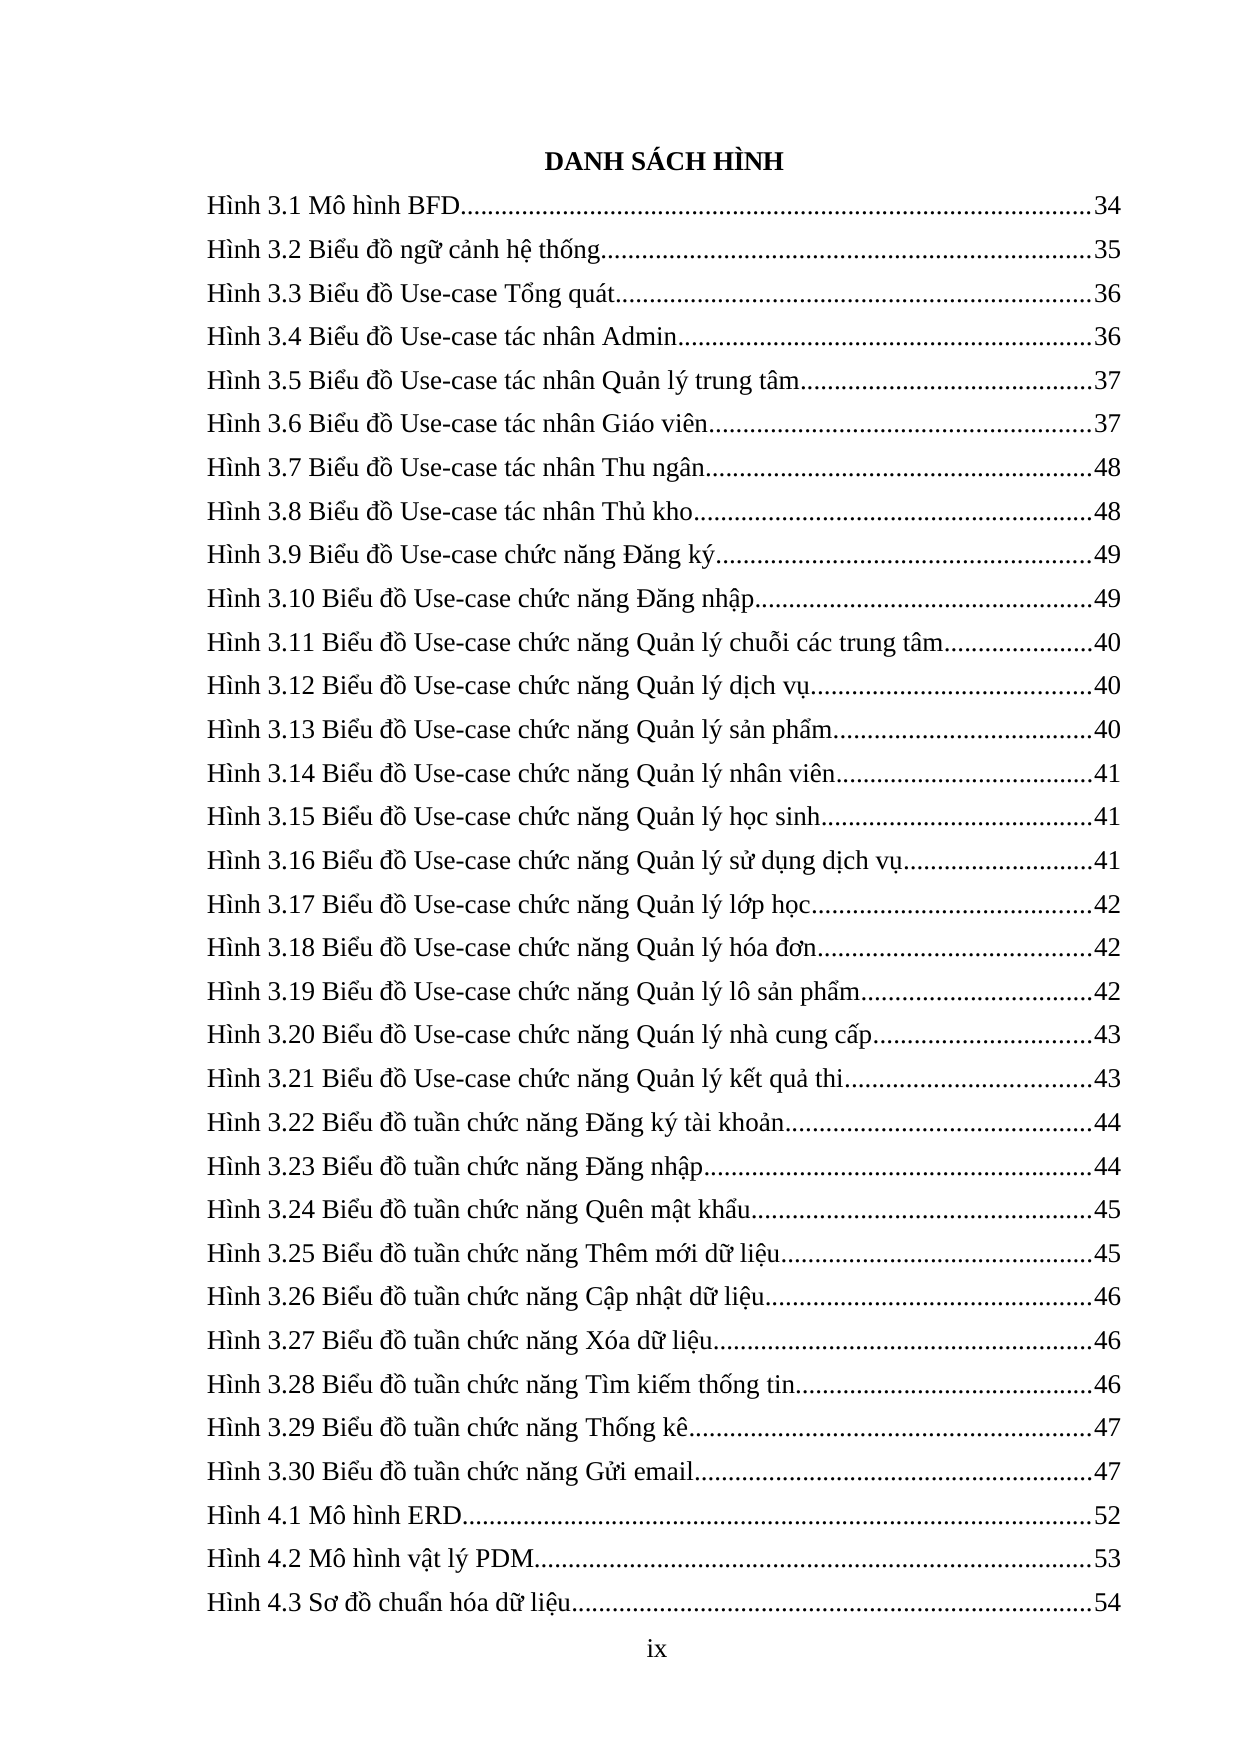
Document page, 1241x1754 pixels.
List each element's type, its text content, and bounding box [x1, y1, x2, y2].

text DANH SÁCH HÌNH [382, 146, 946, 177]
text Hình 3.14 Biểu đồ Use-case chức năng Quản lý nhân viên 41 [207, 757, 1230, 788]
text Hình 3.29 Biểu đồ tuần chức năng Thống kê 47 [207, 1411, 1230, 1443]
text Hình 3.12 Biểu đồ Use-case chức năng Quản lý dịch vụ 40 [207, 669, 1230, 701]
text Hình 3.28 Biểu đồ tuần chức năng Tìm kiếm thống tin 46 [207, 1368, 1230, 1399]
text Hình 3.11 Biểu đồ Use-case chức năng Quản lý chuỗi các trung tâm 40 [207, 626, 1230, 657]
text Hình 3.20 Biểu đồ Use-case chức năng Quán lý nhà cung cấp 43 [207, 1019, 1230, 1050]
text Hình 3.13 Biểu đồ Use-case chức năng Quản lý sản phẩm 40 [207, 713, 1230, 744]
text Hình 3.26 Biểu đồ tuần chức năng Cập nhật dữ liệu 46 [207, 1281, 1230, 1312]
text Hình 3.10 Biểu đồ Use-case chức năng Đăng nhập 49 [207, 582, 1230, 613]
text Hình 4.1 Mô hình ERD 52 [207, 1499, 1230, 1530]
text Hình 3.7 Biểu đồ Use-case tác nhân Thu ngân 48 [207, 451, 1230, 482]
text Hình 3.5 Biểu đồ Use-case tác nhân Quản lý trung tâm 37 [207, 364, 1230, 395]
text Hình 3.1 Mô hình BFD 34 [207, 189, 1230, 221]
text Hình 3.27 Biểu đồ tuần chức năng Xóa dữ liệu 46 [207, 1324, 1230, 1355]
text Hình 3.17 Biểu đồ Use-case chức năng Quản lý lớp học 42 [207, 888, 1230, 919]
text Hình 3.8 Biểu đồ Use-case tác nhân Thủ kho 48 [207, 495, 1230, 526]
text Hình 3.3 Biểu đồ Use-case Tổng quát 36 [207, 277, 1230, 308]
text Hình 3.18 Biểu đồ Use-case chức năng Quản lý hóa đơn 42 [207, 931, 1230, 962]
text Hình 4.3 Sơ đồ chuẩn hóa dữ liệu 54 [207, 1586, 1230, 1617]
text Hình 3.23 Biểu đồ tuần chức năng Đăng nhập 44 [207, 1149, 1230, 1181]
text Hình 3.6 Biểu đồ Use-case tác nhân Giáo viên 37 [207, 408, 1230, 439]
text Hình 3.9 Biểu đồ Use-case chức năng Đăng ký 49 [207, 538, 1230, 570]
text Hình 3.21 Biểu đồ Use-case chức năng Quản lý kết quả thi 43 [207, 1062, 1230, 1093]
text Hình 3.24 Biểu đồ tuần chức năng Quên mật khẩu 45 [207, 1193, 1230, 1224]
text Hình 3.16 Biểu đồ Use-case chức năng Quản lý sử dụng dịch vụ 41 [207, 844, 1230, 875]
text Hình 3.2 Biểu đồ ngữ cảnh hệ thống 35 [207, 233, 1230, 264]
text Hình 3.30 Biểu đồ tuần chức năng Gửi email 47 [207, 1455, 1230, 1486]
text Hình 3.4 Biểu đồ Use-case tác nhân Admin 36 [207, 320, 1230, 351]
text Hình 4.2 Mô hình vật lý PDM 53 [207, 1542, 1230, 1573]
text Hình 3.19 Biểu đồ Use-case chức năng Quản lý lô sản phẩm 42 [207, 975, 1230, 1006]
text Hình 3.22 Biểu đồ tuần chức năng Đăng ký tài khoản 44 [207, 1106, 1230, 1137]
text Hình 3.25 Biểu đồ tuần chức năng Thêm mới dữ liệu 45 [207, 1237, 1230, 1268]
text Hình 3.15 Biểu đồ Use-case chức năng Quản lý học sinh 41 [207, 800, 1230, 832]
